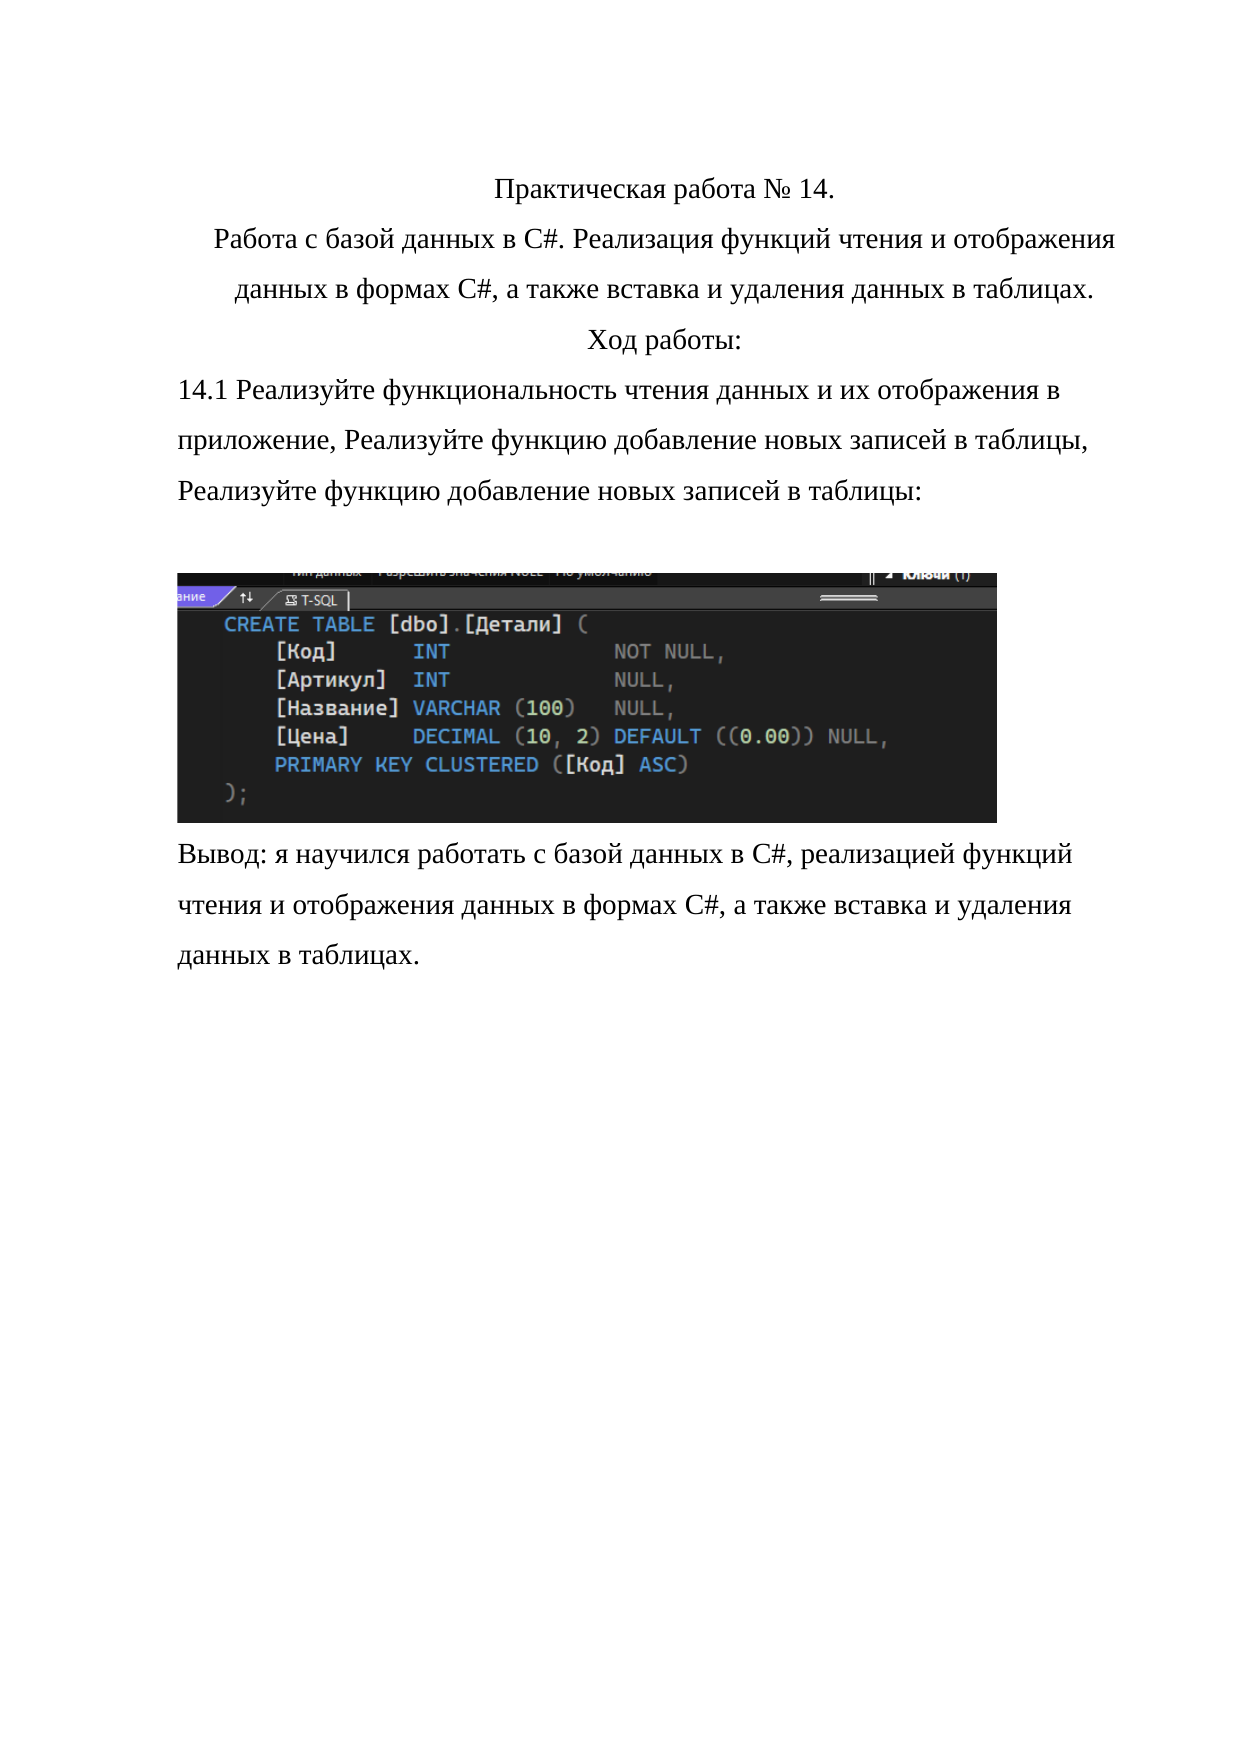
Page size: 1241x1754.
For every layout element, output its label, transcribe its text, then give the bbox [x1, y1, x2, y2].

text Работа с базой данных в C#. Реализация функций чтения и отображения данных в формах C#, а также вставка и удаления данных в таблицах. [177, 221, 1152, 305]
text Вывод: я научился работать с базой данных в C#, реализацией функций чтения и отображения данных в формах C#, а также вставка и удаления данных в таблицах. [177, 836, 1152, 971]
text Ход работы: [177, 322, 1152, 355]
picture [177, 573, 997, 823]
subtitle Практическая работа № 14. [177, 171, 1152, 204]
text 14.1 Реализуйте функциональность чтения данных и их отображения в приложение, Реализуйте функцию добавление новых записей в таблицы, Реализуйте функцию добавление новых записей в таблицы: [177, 372, 1152, 506]
